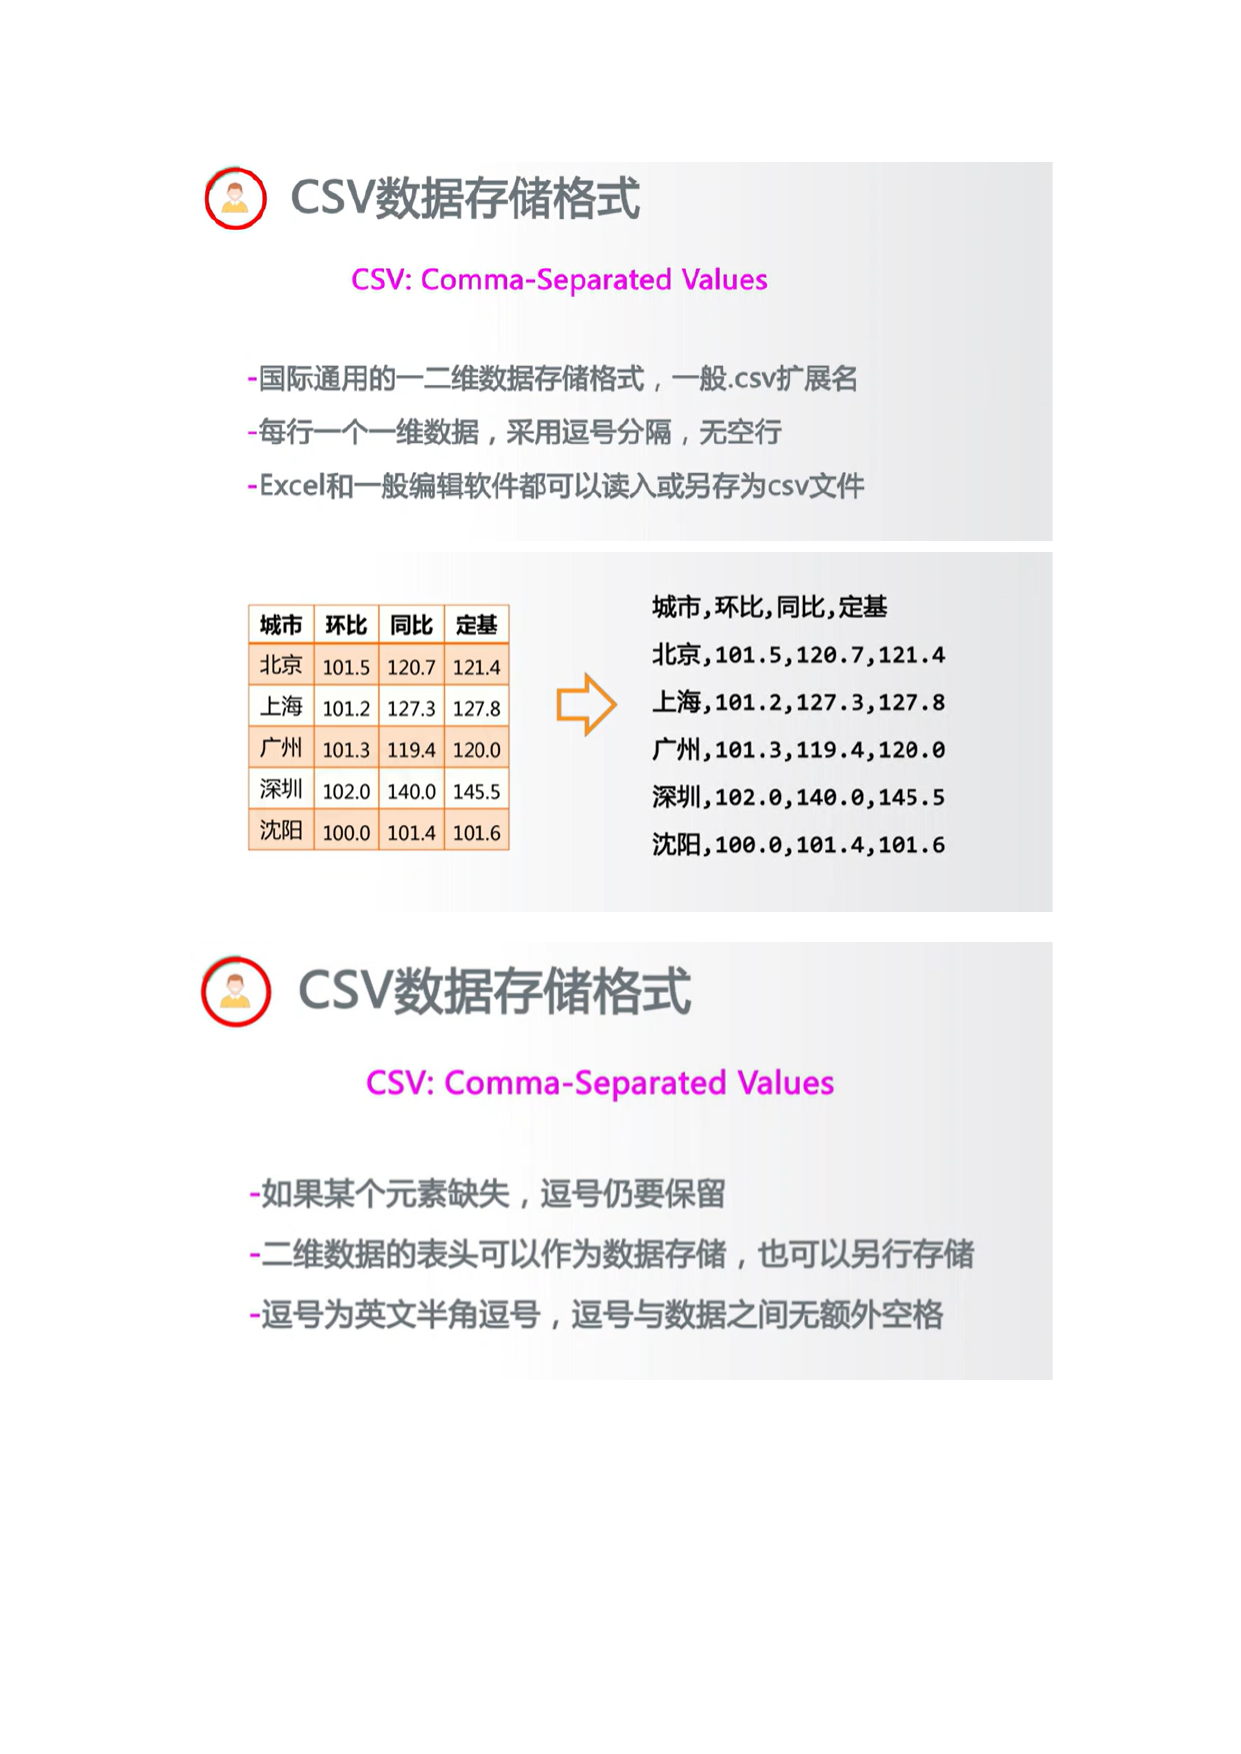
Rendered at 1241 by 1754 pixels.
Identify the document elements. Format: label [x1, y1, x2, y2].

picture [187, 942, 1053, 1380]
picture [187, 552, 1053, 912]
picture [187, 162, 1053, 541]
